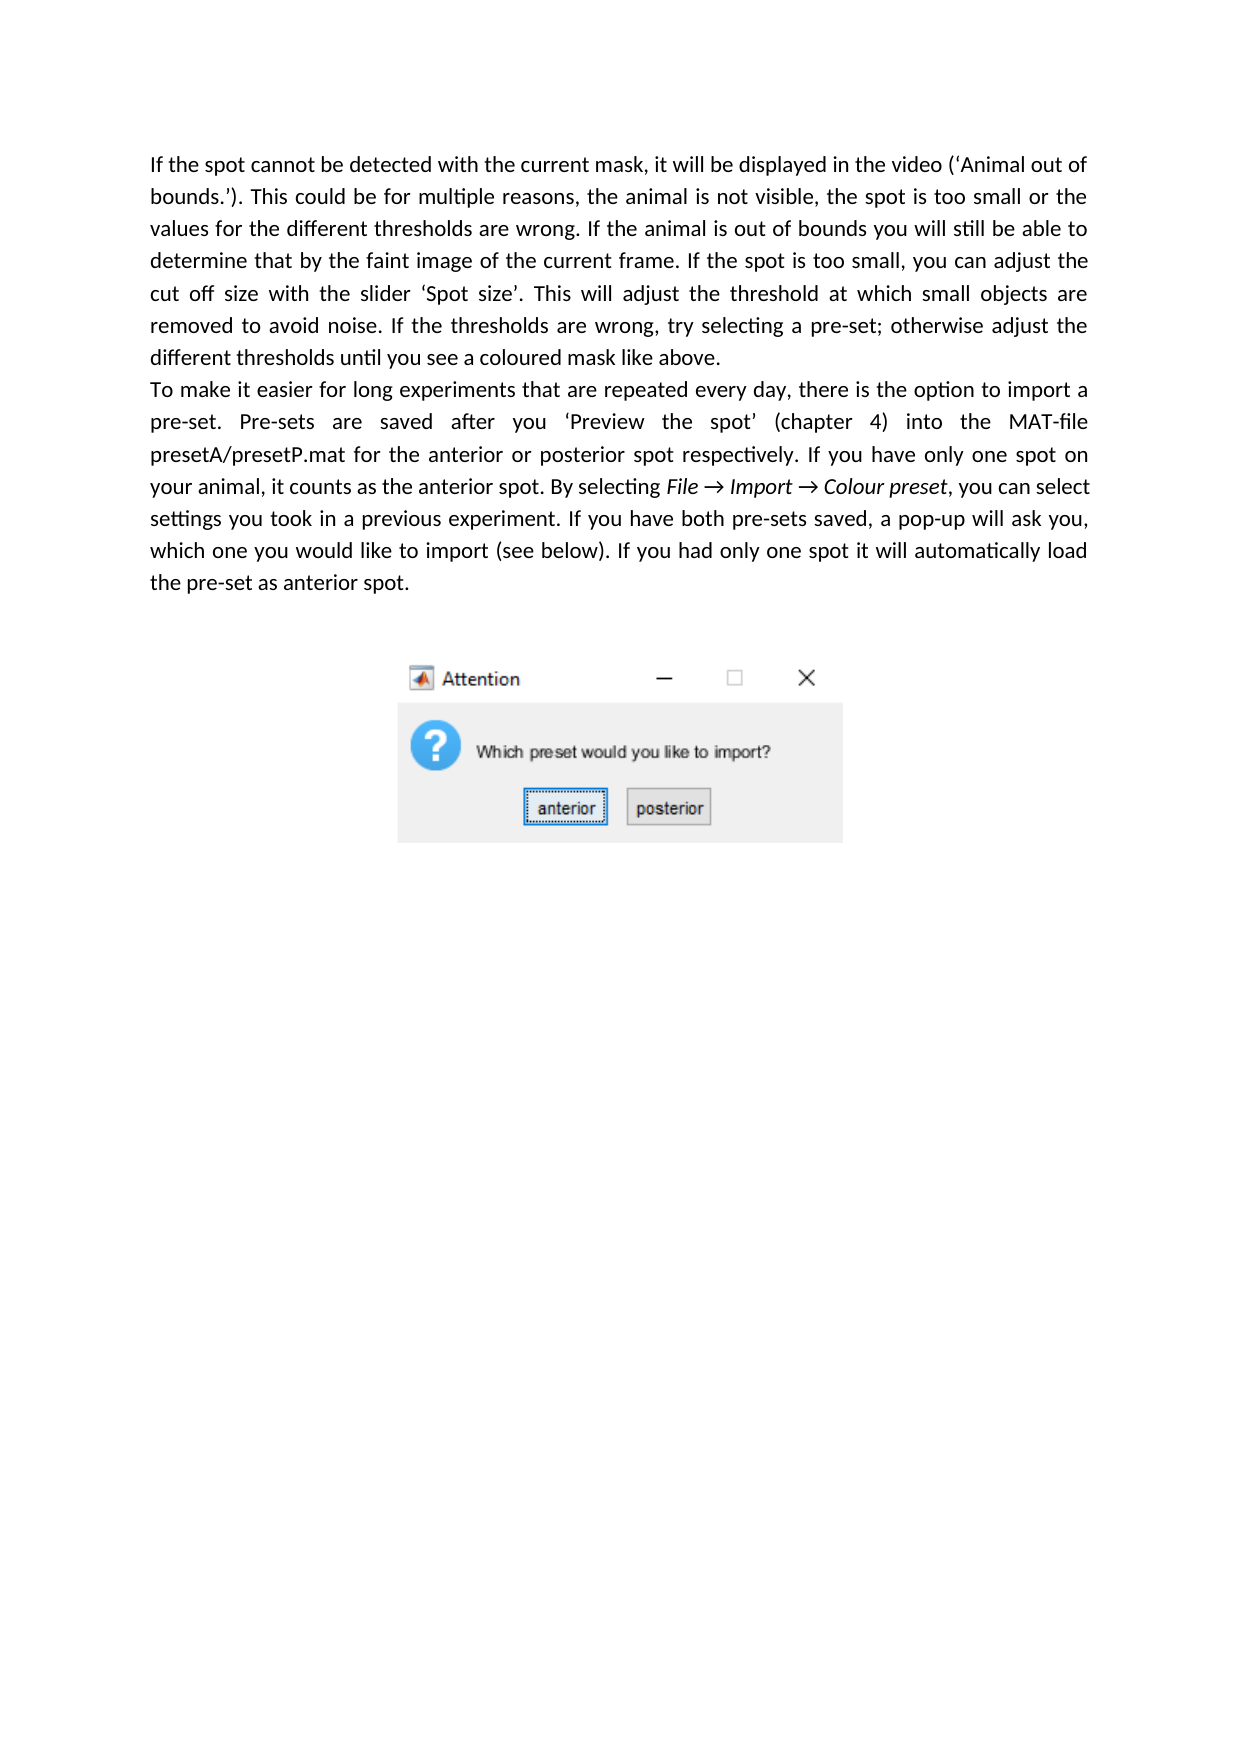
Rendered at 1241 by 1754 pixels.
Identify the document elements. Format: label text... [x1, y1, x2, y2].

picture [397, 656, 843, 843]
text If the spot cannot be detected with the current mask, it will be displayed in the video (‘Animal out of bounds.’). This could be for multiple reasons, the animal is not visible, the spot is too small or the values for the different thresholds are wrong. If the animal is out of bounds you will still be able to determine that by the faint image of the current frame. If the spot is too small, you can adjust the cut off size with the slider ‘Spot size’. This will adjust the threshold at which small objects are removed to avoid noise. If the thresholds are wrong, try selecting a pre-set; otherwise adjust the different thresholds until you see a coloured mask like above. [150, 150, 1090, 371]
text To make it easier for long experiments that are repeated every day, there is the option to import a pre-set. Pre-sets are saved after you ‘Preview the spot’ (chapter 4) into the MAT-file presetA/presetP.mat for the anterior or posterior spot respectively. If you have only one spot on your animal, it counts as the anterior spot. By selecting File → Import → Colour preset, you can select settings you took in a previous experiment. If you have both pre-sets saved, a pop-up will ask you, which one you would like to import (see below). If you had only one spot it will automatically load the pre-set as anterior spot. [150, 375, 1090, 596]
